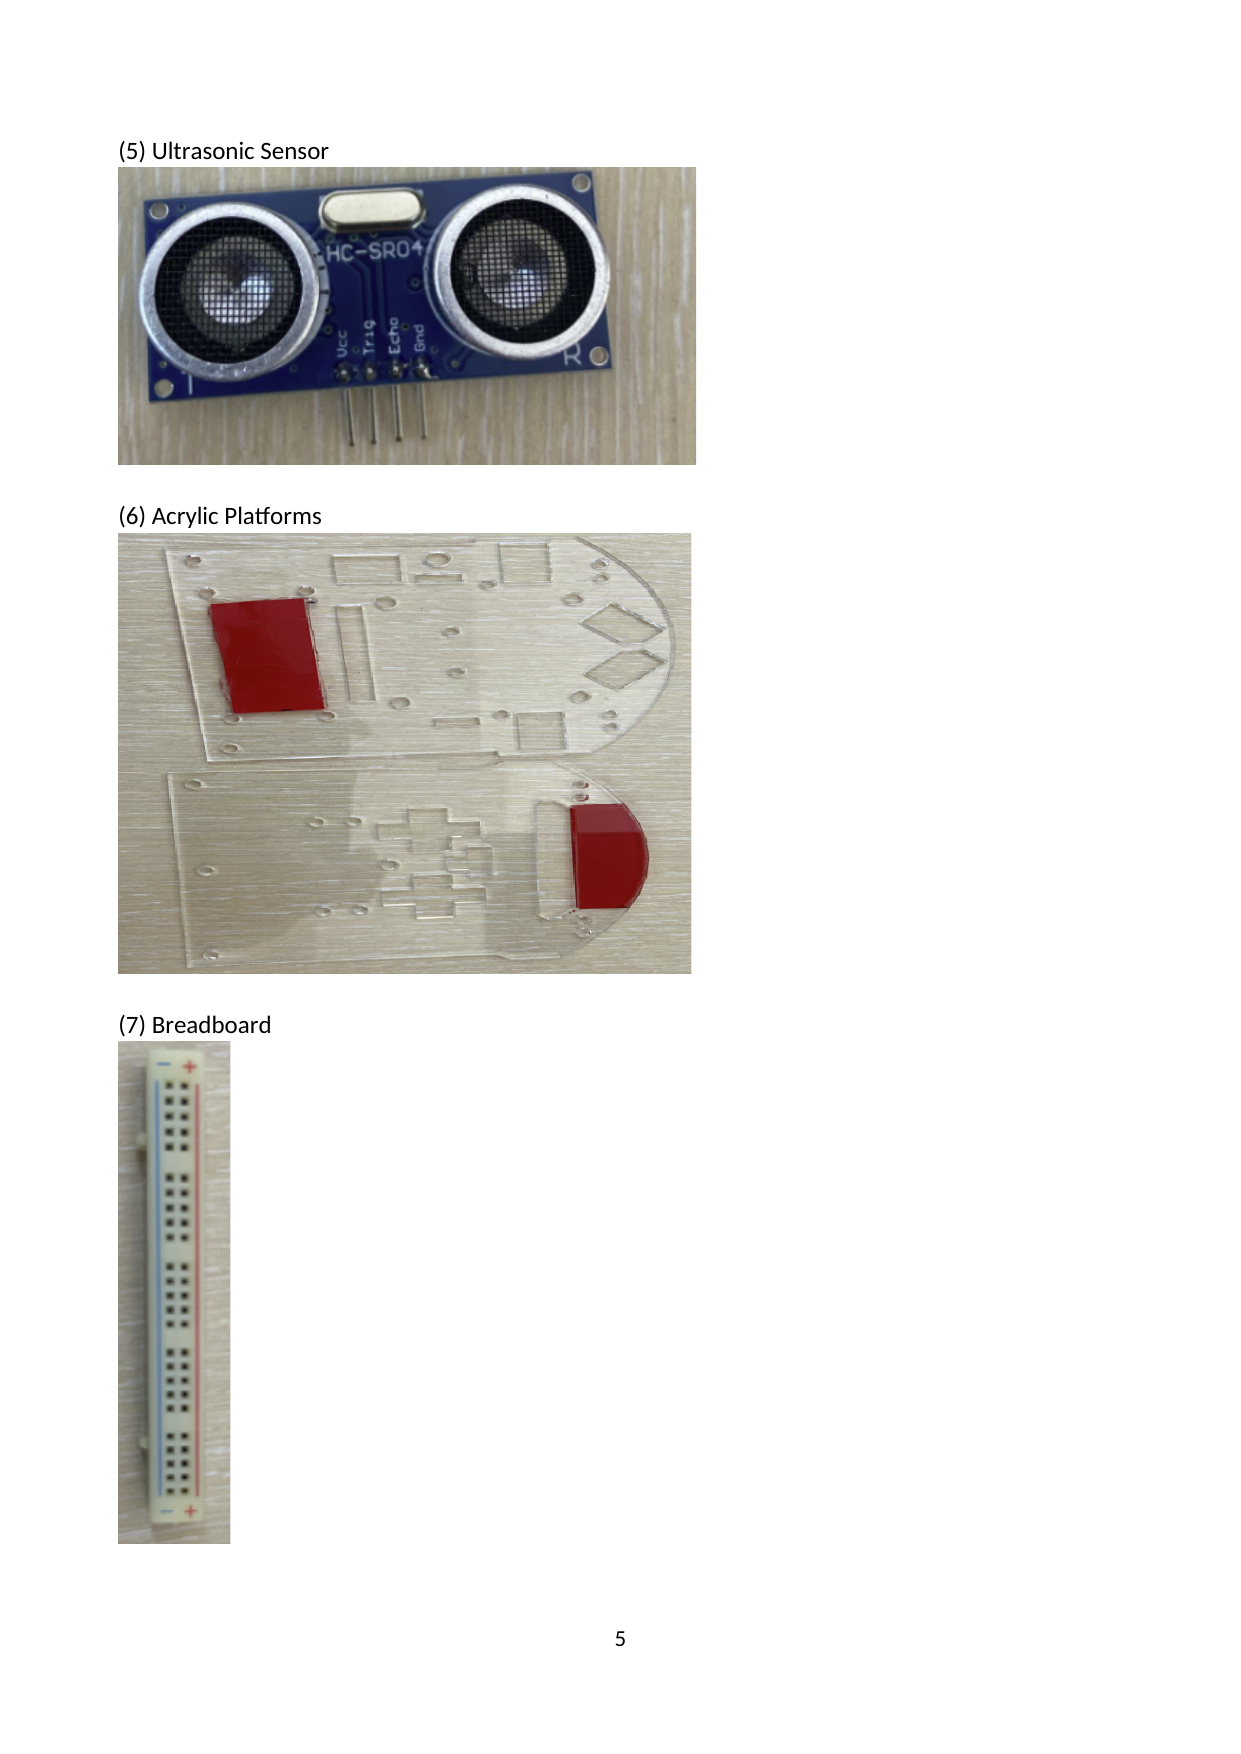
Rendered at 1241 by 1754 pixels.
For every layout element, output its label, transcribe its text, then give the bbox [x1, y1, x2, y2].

text (5) Ultrasonic Sensor [118, 135, 1124, 166]
picture [118, 533, 692, 974]
text (6) Acrylic Platforms [118, 500, 1124, 531]
text (7) Breadboard [118, 1009, 1124, 1039]
picture [118, 167, 697, 465]
picture [118, 1041, 231, 1544]
